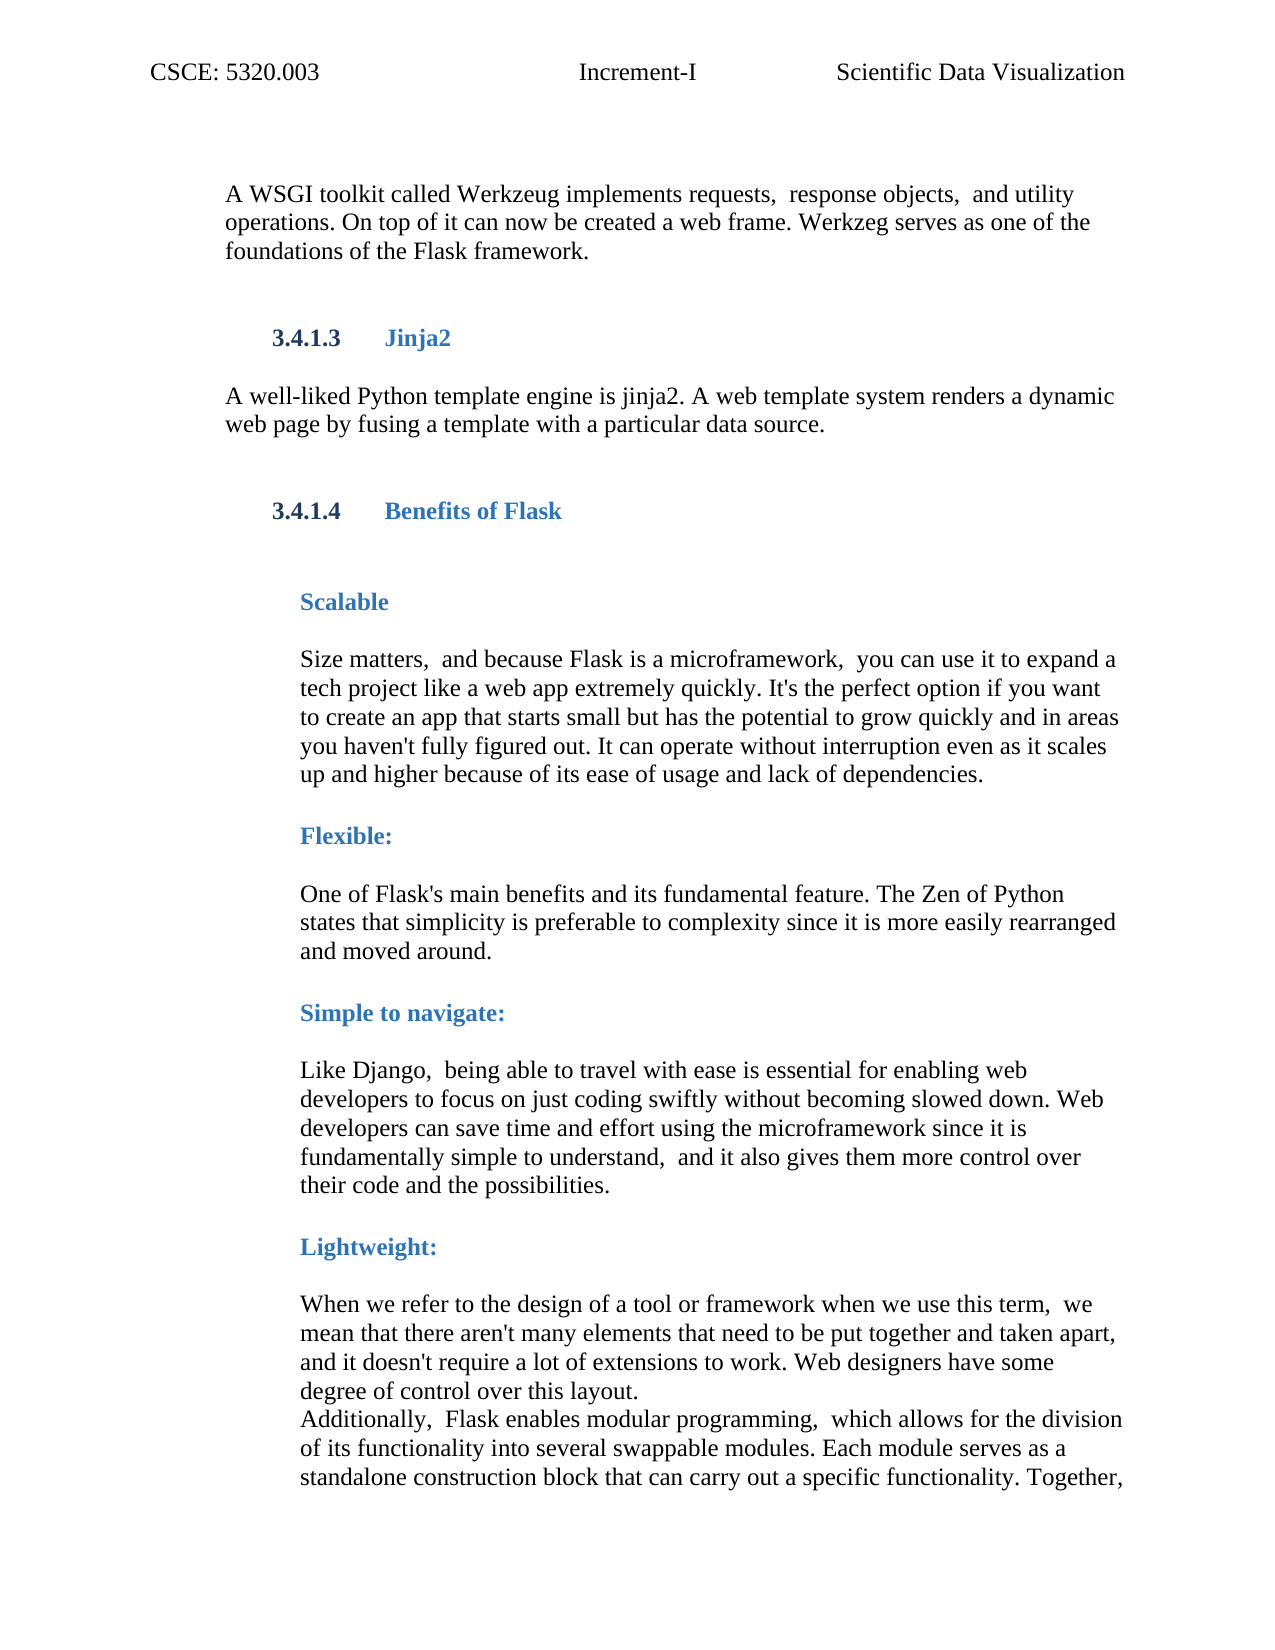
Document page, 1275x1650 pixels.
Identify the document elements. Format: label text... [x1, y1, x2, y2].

text Size matters, and because Flask is a microframework, you can use it to expand a tech project like a web app extremely quickly. It's the perfect option if you want to create an app that starts small but has the potential to grow quickly and in areas you haven't fully figured out. It can operate without interruption even as it scales up and higher because of its ease of usage and lack of dependencies. [300, 644, 1125, 788]
subtitle Jinja2 [272, 323, 1125, 352]
subtitle Benefits of Flask [272, 496, 1125, 525]
text A WSGI toolkit called Werkzeug implements requests, response objects, and utility operations. On top of it can now be created a web frame. Werkzeg serves as one of the foundations of the Flask framework. [225, 179, 1125, 265]
text Like Django, being able to travel with ease is essential for enabling web developers to focus on just coding swiftly without becoming slowed down. Web developers can save time and effort using the microframework since it is fundamentally simple to understand, and it also gives them more control over their code and the possibilities. [300, 1055, 1125, 1199]
subtitle Scalable [225, 587, 1125, 616]
text One of Flask's main benefits and its fundamental feature. The Zen of Python states that simplicity is preferable to complexity since it is more easily rearranged and moved around. [300, 879, 1125, 965]
text When we refer to the design of a tool or framework when we use this term, we mean that there aren't many elements that need to be put together and taken apart, and it doesn't require a lot of extensions to work. Web designers have some degree of control over this layout. [300, 1289, 1125, 1404]
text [300, 1404, 1125, 1491]
subtitle Flexible: [225, 821, 1125, 850]
subtitle Lightweight: [225, 1232, 1125, 1261]
subtitle Simple to navigate: [225, 998, 1125, 1027]
text A well-liked Python template engine is jinja2. A web template system renders a dynamic web page by fusing a template with a particular data source. [225, 381, 1125, 438]
